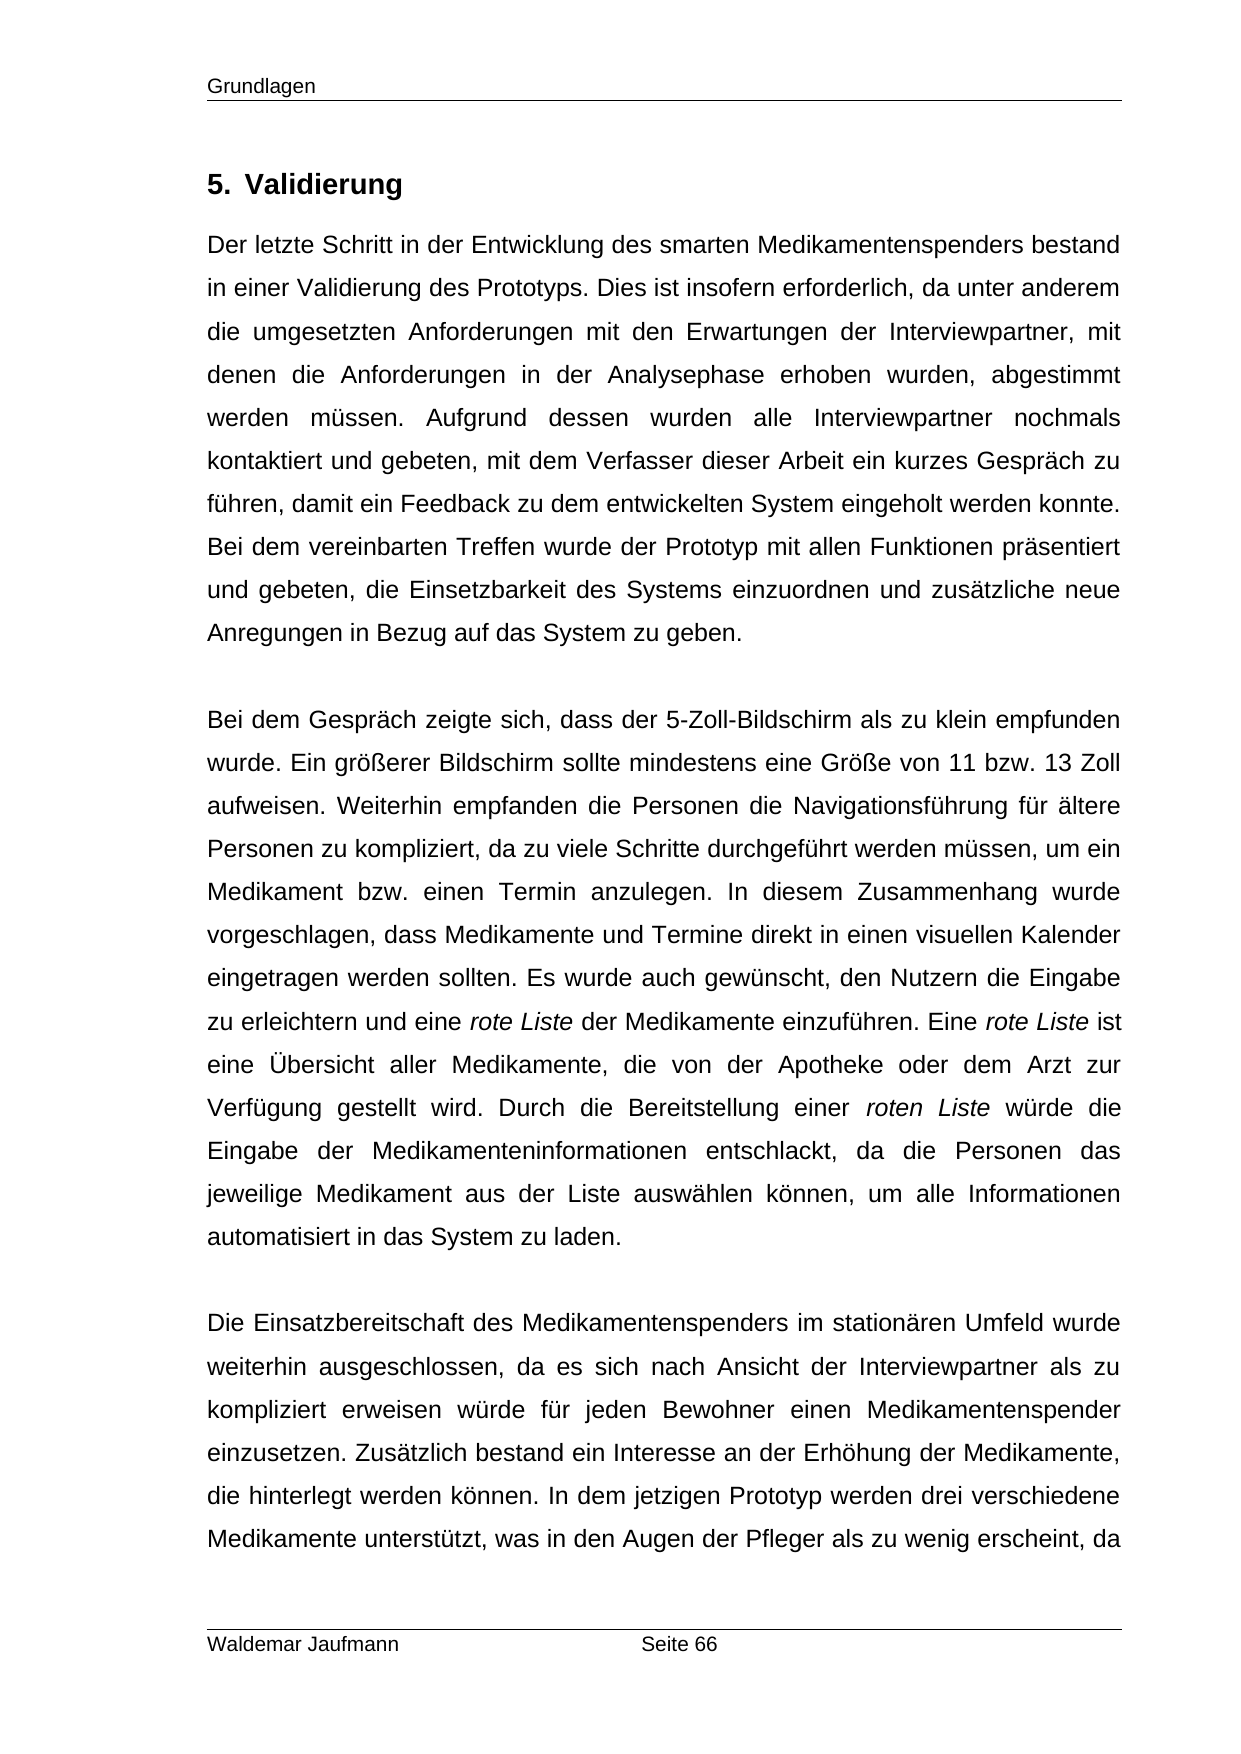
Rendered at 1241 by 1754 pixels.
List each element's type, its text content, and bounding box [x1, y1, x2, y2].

text Der letzte Schritt in der Entwicklung des smarten Medikamentenspenders bestand in einer Validierung des Prototyps. Dies ist insofern erforderlich, da unter anderem die umgesetzten Anforderungen mit den Erwartungen der Interviewpartner, mit denen die Anforderungen in der Analysephase erhoben wurden, abgestimmt werden müssen. Aufgrund dessen wurden alle Interviewpartner nochmals kontaktiert und gebeten, mit dem Verfasser dieser Arbeit ein kurzes Gespräch zu führen, damit ein Feedback zu dem entwickelten System eingeholt werden konnte. Bei dem vereinbarten Treffen wurde der Prototyp mit allen Funktionen präsentiert und gebeten, die Einsetzbarkeit des Systems einzuordnen und zusätzliche neue Anregungen in Bezug auf das System zu geben. [207, 230, 1122, 647]
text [207, 1308, 1122, 1553]
subtitle Validierung [207, 168, 1122, 201]
text Bei dem Gespräch zeigte sich, dass der 5-Zoll-Bildschirm als zu klein empfunden wurde. Ein größerer Bildschirm sollte mindestens eine Größe von 11 bzw. 13 Zoll aufweisen. Weiterhin empfanden die Personen die Navigationsführung für ältere Personen zu kompliziert, da zu viele Schritte durchgeführt werden müssen, um ein Medikament bzw. einen Termin anzulegen. In diesem Zusammenhang wurde vorgeschlagen, dass Medikamente und Termine direkt in einen visuellen Kalender eingetragen werden sollten. Es wurde auch gewünscht, den Nutzern die Eingabe zu erleichtern und eine rote Liste der Medikamente einzuführen. Eine rote Liste ist eine Übersicht aller Medikamente, die von der Apotheke oder dem Arzt zur Verfügung gestellt wird. Durch die Bereitstellung einer roten Liste würde die Eingabe der Medikamenteninformationen entschlackt, da die Personen das jeweilige Medikament aus der Liste auswählen können, um alle Informationen automatisiert in das System zu laden. [207, 704, 1122, 1251]
